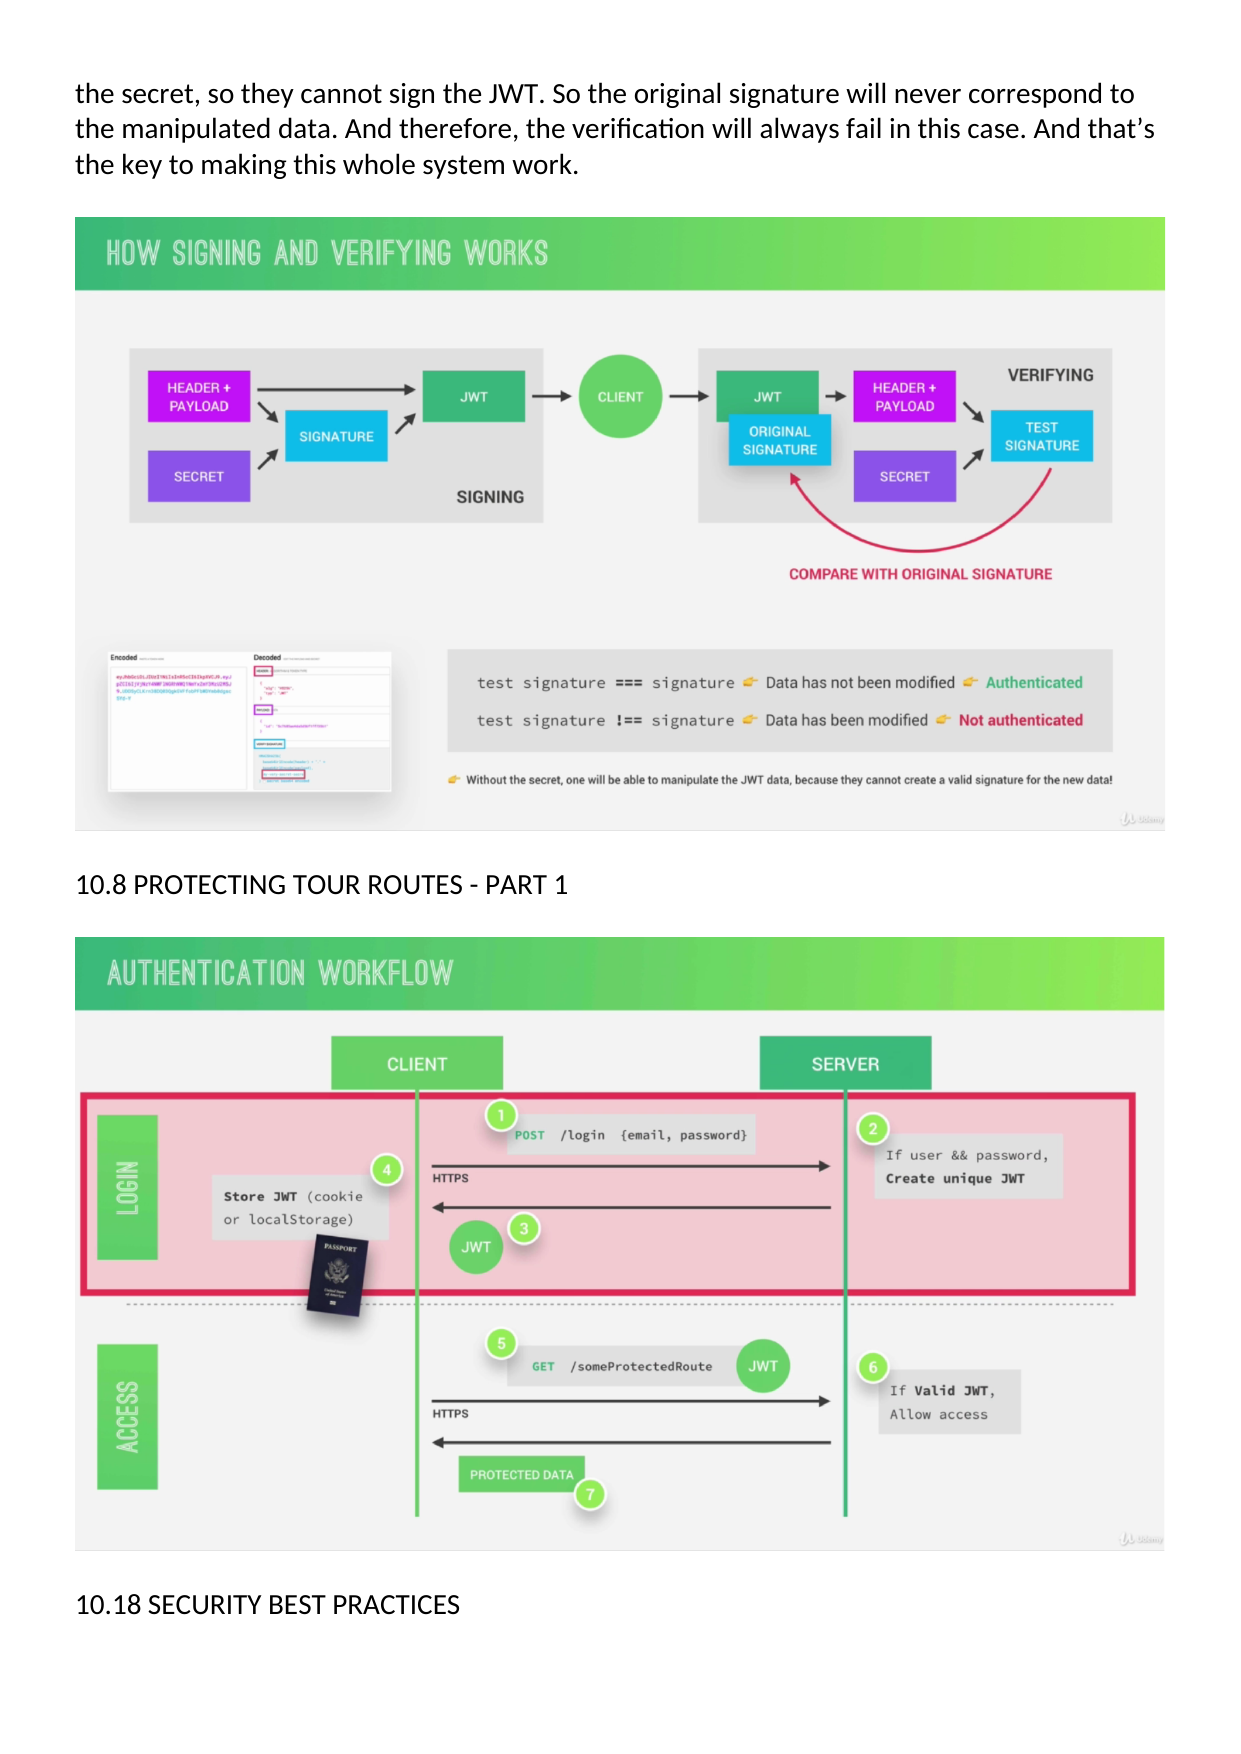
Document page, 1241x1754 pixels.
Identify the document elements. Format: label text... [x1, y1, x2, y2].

picture [75, 217, 1166, 831]
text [75, 75, 1165, 182]
text 10.8 PROTECTING TOUR ROUTES - PART 1 [75, 866, 1165, 902]
picture [75, 937, 1165, 1551]
text 10.18 SECURITY BEST PRACTICES [75, 1586, 1165, 1621]
